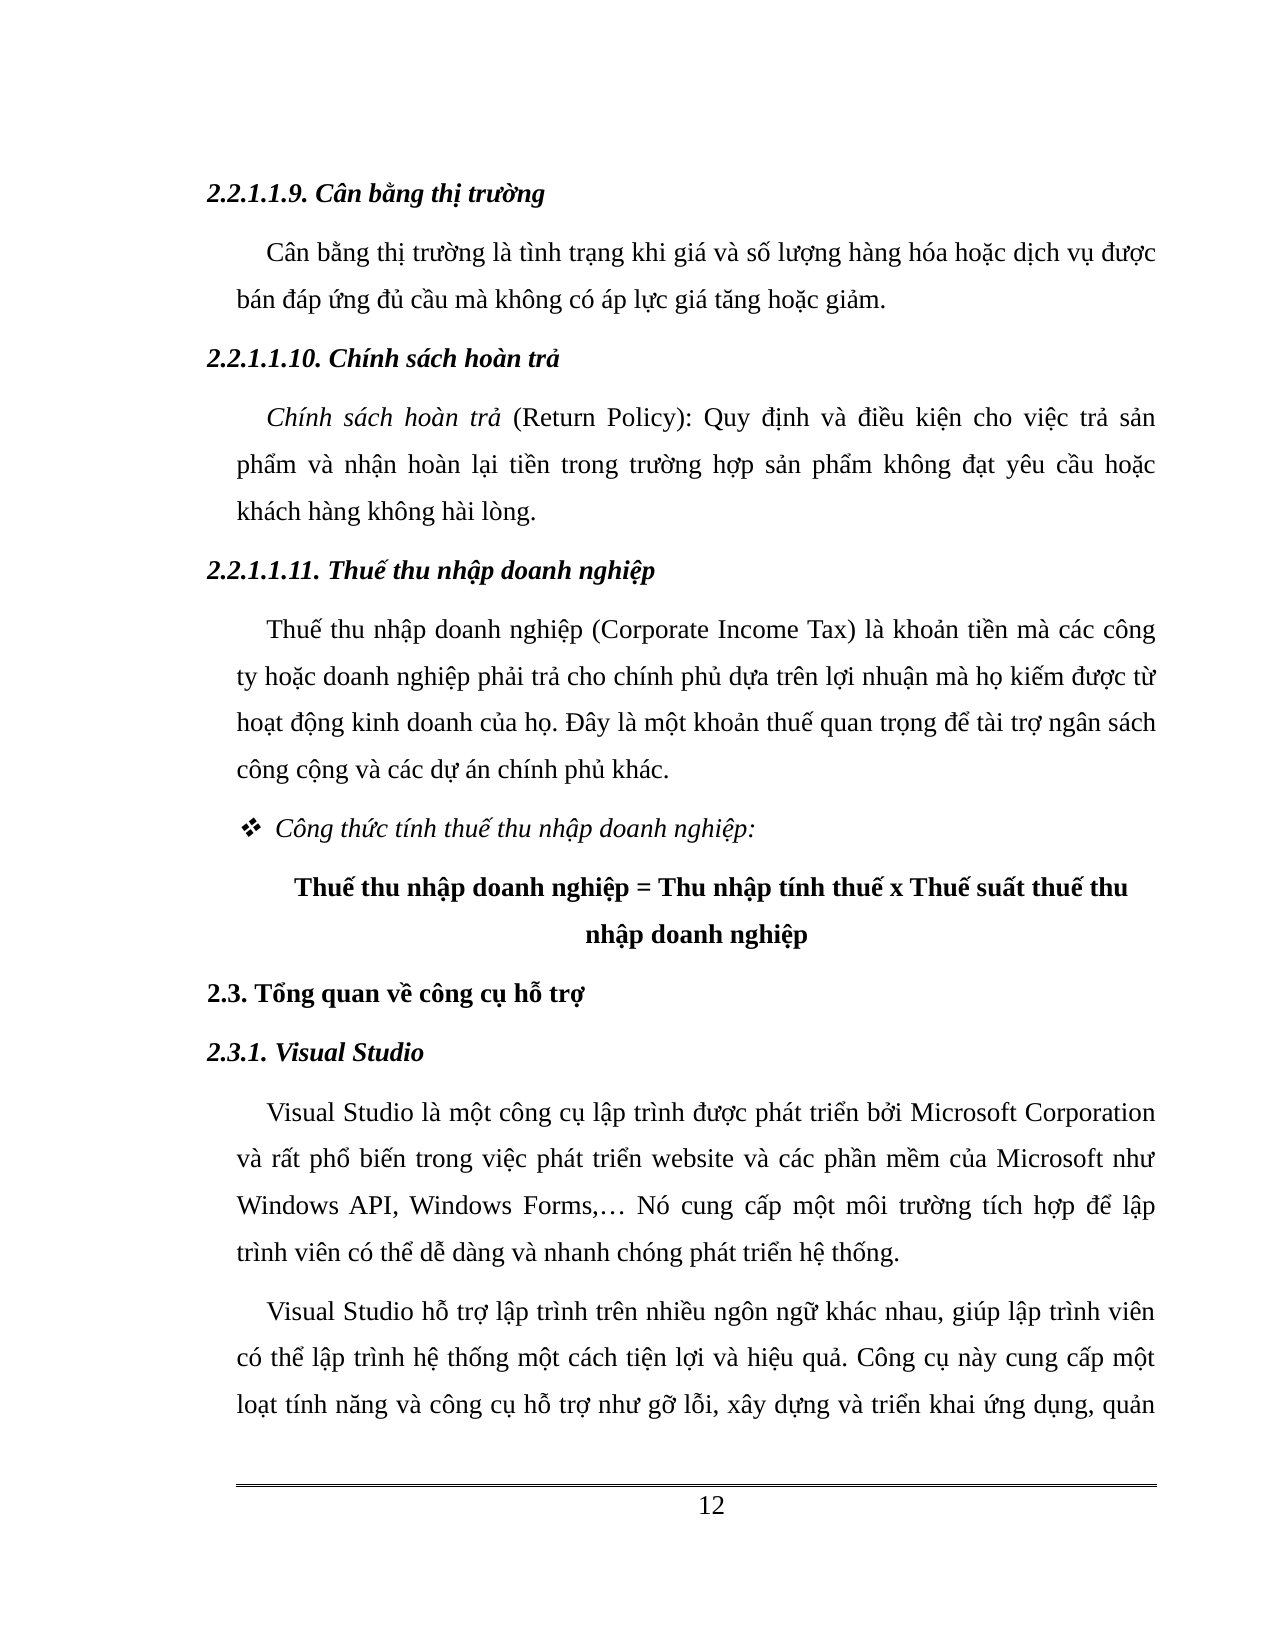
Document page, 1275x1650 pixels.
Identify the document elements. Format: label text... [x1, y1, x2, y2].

subtitle Chính sách hoàn trả [207, 342, 1157, 373]
text Chính sách hoàn trả (Return Policy): Quy định và điều kiện cho việc trả sản phẩm và nhận hoàn lại tiền trong trường hợp sản phẩm không đạt yêu cầu hoặc khách hàng không hài lòng. [236, 401, 1157, 526]
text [236, 1295, 1157, 1419]
text Visual Studio là một công cụ lập trình được phát triển bởi Microsoft Corporation và rất phổ biến trong việc phát triển website và các phần mềm của Microsoft như Windows API, Windows Forms,… Nó cung cấp một môi trường tích hợp để lập trình viên có thể dễ dàng và nhanh chóng phát triển hệ thống. [236, 1096, 1157, 1267]
subtitle Tổng quan về công cụ hỗ trợ [207, 977, 1157, 1008]
text Thuế thu nhập doanh nghiệp = Thu nhập tính thuế x Thuế suất thuế thu nhập doanh nghiệp [236, 872, 1157, 949]
text Thuế thu nhập doanh nghiệp (Corporate Income Tax) là khoản tiền mà các công ty hoặc doanh nghiệp phải trả cho chính phủ dựa trên lợi nhuận mà họ kiếm được từ hoạt động kinh doanh của họ. Đây là một khoản thuế quan trọng để tài trợ ngân sách công cộng và các dự án chính phủ khác. [236, 613, 1157, 784]
subtitle Cân bằng thị trường [207, 177, 1157, 208]
text Cân bằng thị trường là tình trạng khi giá và số lượng hàng hóa hoặc dịch vụ được bán đáp ứng đủ cầu mà không có áp lực giá tăng hoặc giảm. [236, 236, 1157, 314]
list Công thức tính thuế thu nhập doanh nghiệp: [207, 812, 1157, 843]
subtitle Thuế thu nhập doanh nghiệp [207, 554, 1157, 585]
subtitle Visual Studio [207, 1037, 1157, 1068]
